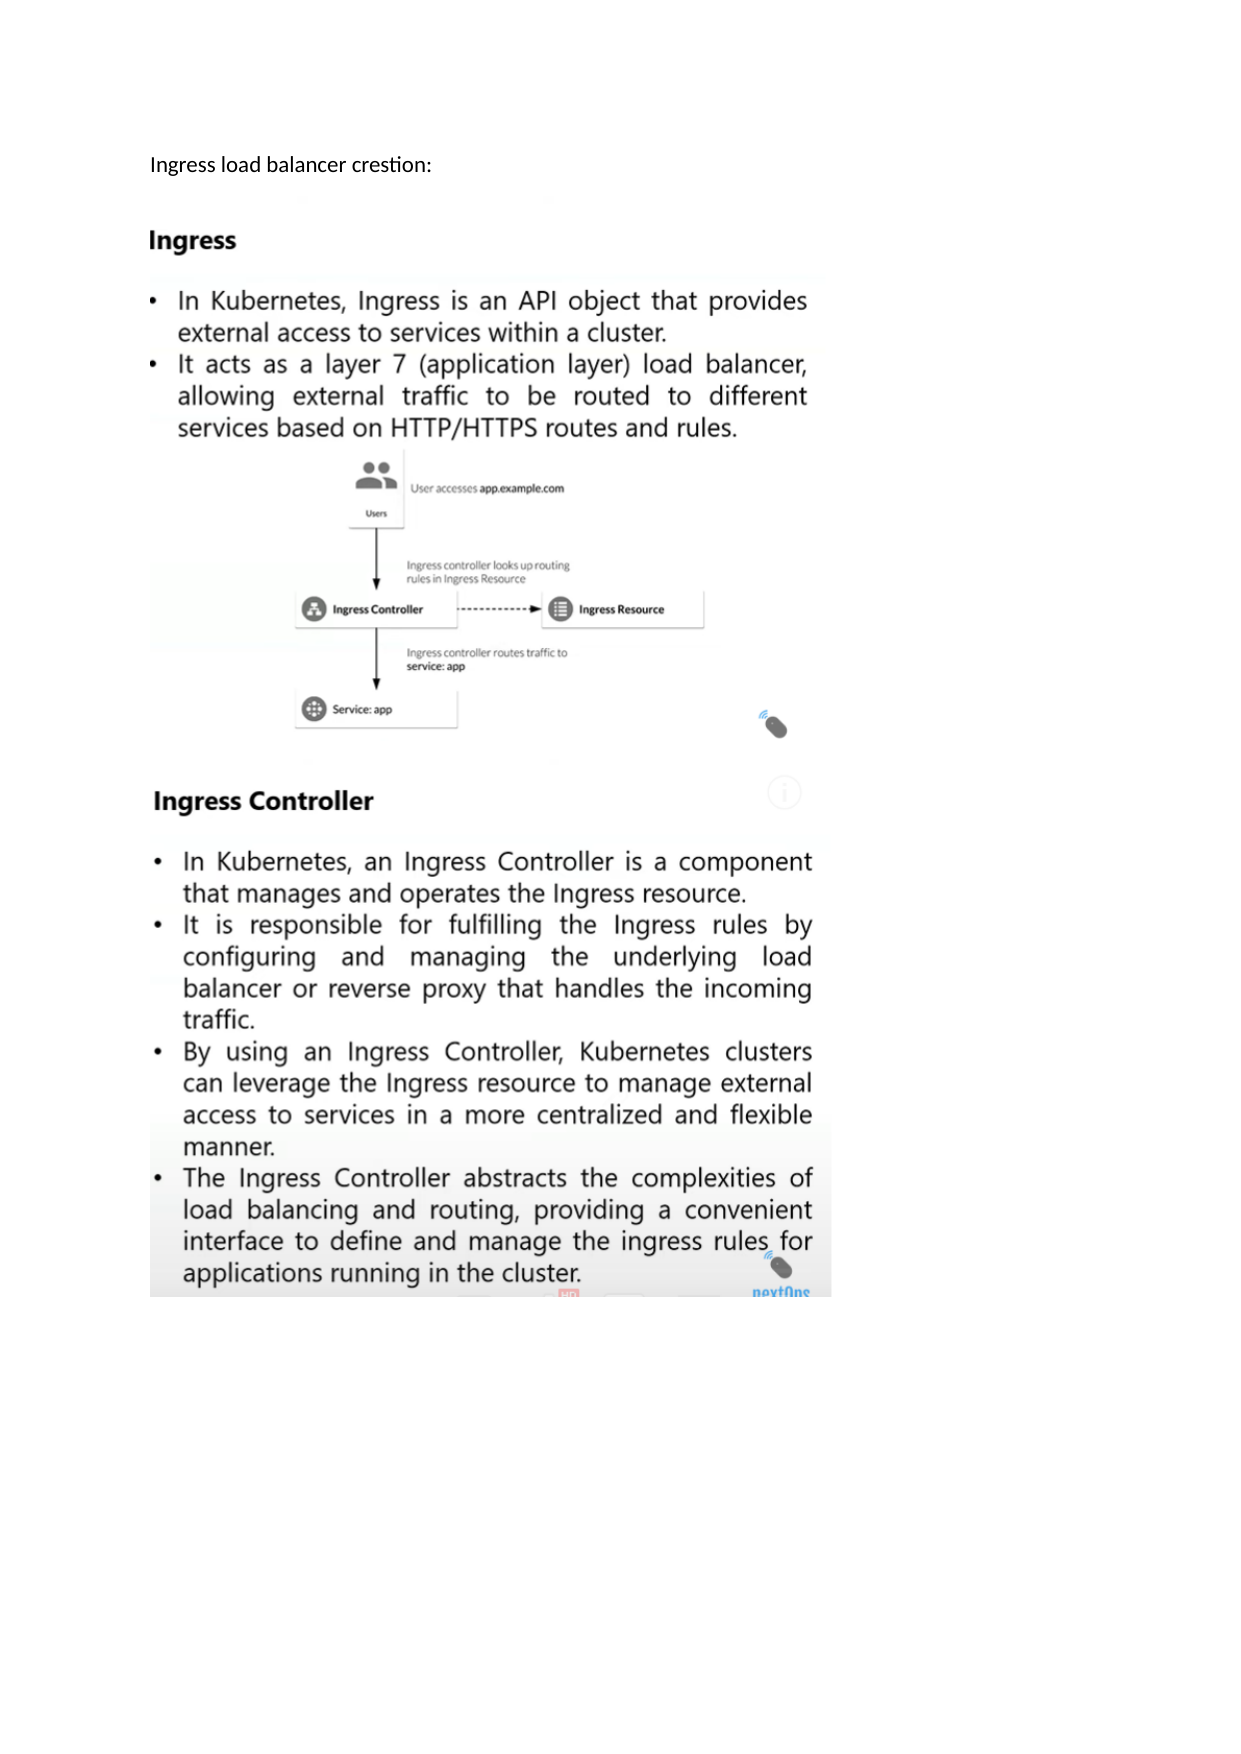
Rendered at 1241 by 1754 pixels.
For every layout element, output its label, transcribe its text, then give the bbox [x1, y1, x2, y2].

picture [150, 196, 842, 741]
picture [150, 759, 845, 1297]
text Ingress load balancer crestion: [150, 150, 1090, 178]
